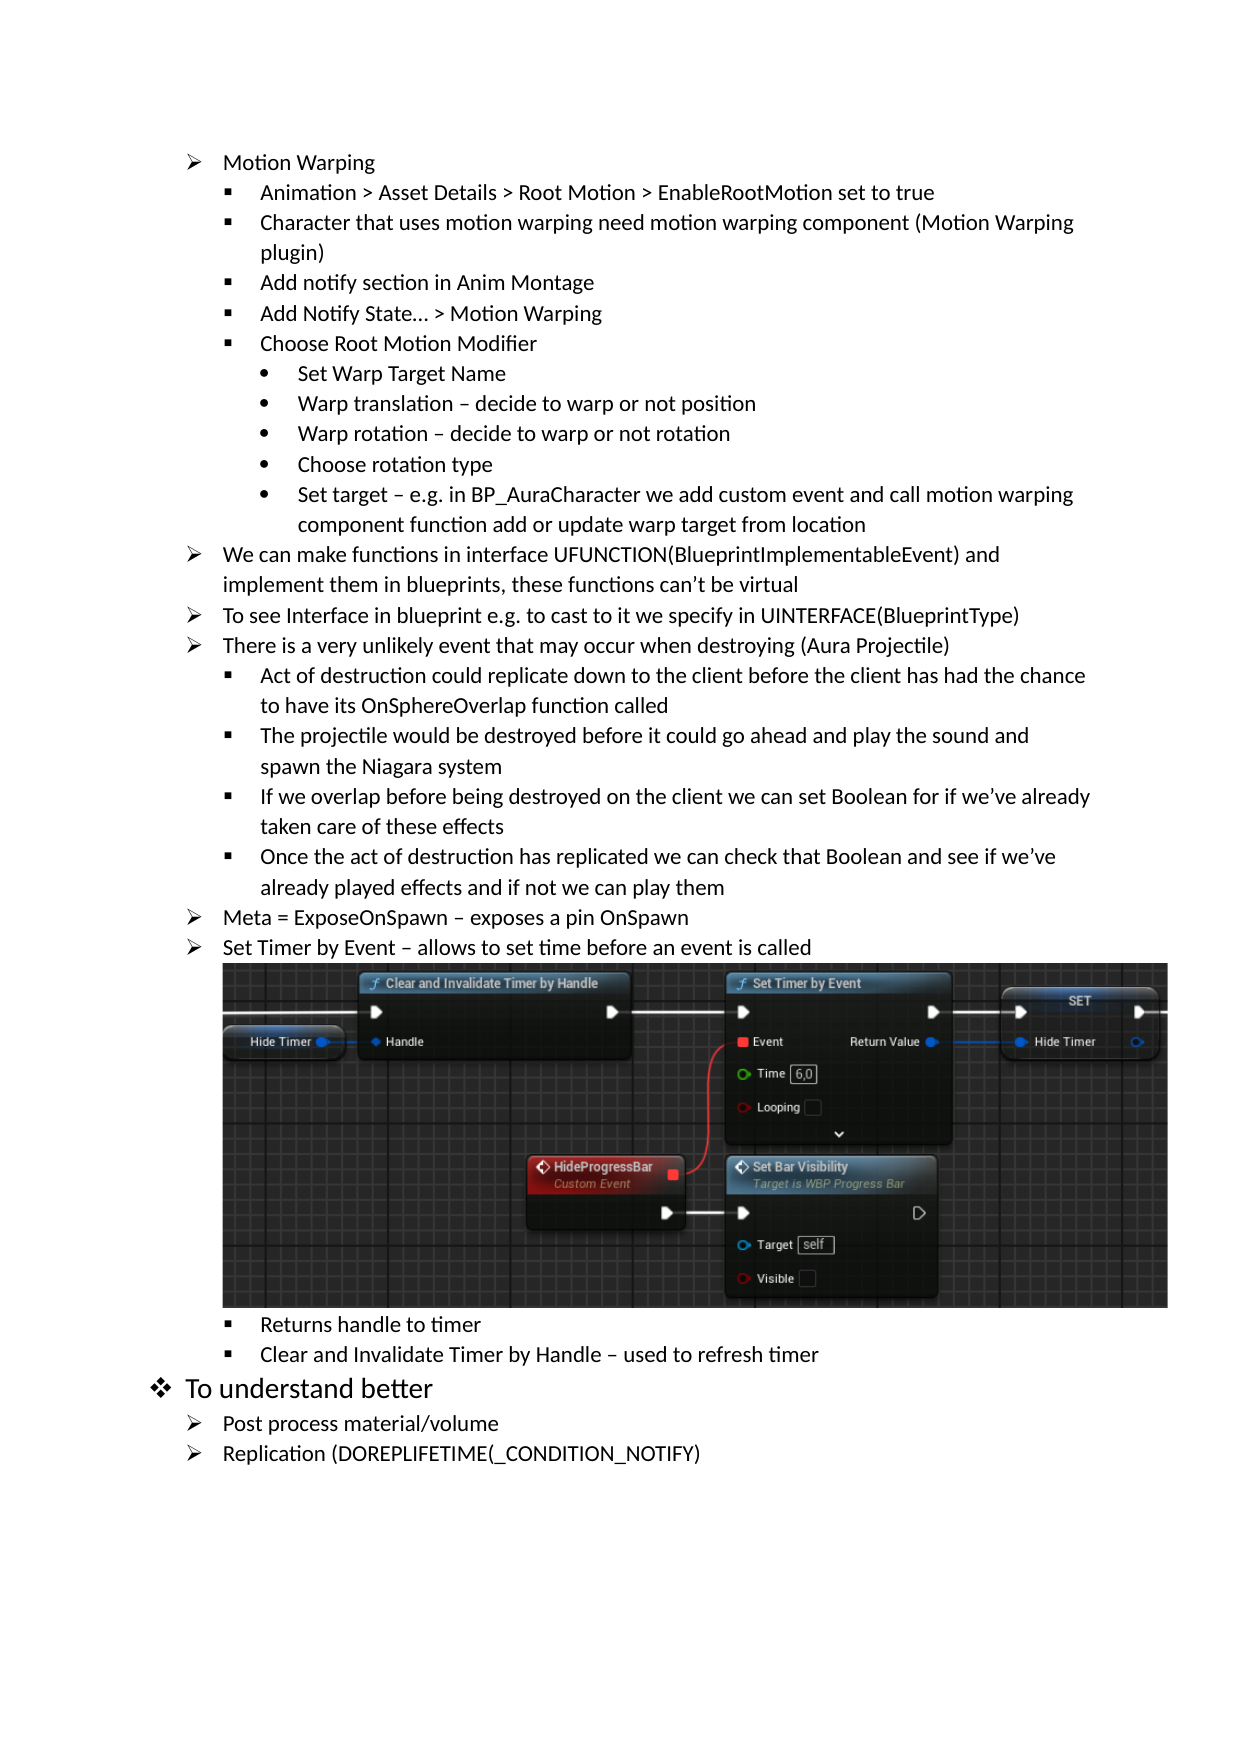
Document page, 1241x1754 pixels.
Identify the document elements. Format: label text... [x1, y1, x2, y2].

list Warp translation – decide to warp or not position [260, 389, 1093, 417]
list If we overlap before being destroyed on the client we can set Boolean for if we’ve already taken care of these effects [223, 782, 1093, 840]
list To understand better [148, 1371, 1093, 1406]
list The projectile would be destroyed before it could go ahead and play the sound and spawn the Niagara system [223, 722, 1093, 780]
list Clear and Invalidate Timer by Handle – used to refresh timer [223, 1340, 1093, 1368]
list Replication (DOREPLIFETIME(_CONDITION_NOTIFY) [185, 1439, 1093, 1467]
list Warp rotation – decide to warp or not rotation [260, 419, 1093, 447]
list Meta = ExposeOnSpawn – exposes a pin OnSpawn [185, 903, 1093, 931]
list Motion Warping [185, 148, 1093, 176]
list There is a very unlikely event that may occur when destroying (Aura Projectile) [185, 631, 1093, 659]
list Post process material/volume [185, 1409, 1093, 1437]
list Set target – e.g. in BP_AuraCharacter we add custom event and call motion warping component function add or update warp target from location [260, 480, 1093, 538]
list Character that uses motion warping need motion warping component (Motion Warping plugin) [223, 208, 1093, 266]
list Once the act of destruction has replicated we can check that Boolean and see if we’ve already played effects and if not we can play them [223, 842, 1093, 901]
picture [222, 963, 1168, 1308]
list Add notify section in Anim Montage [223, 268, 1093, 296]
list Animation > Asset Details > Root Motion > EnableRootMotion set to true [223, 178, 1093, 206]
list Add Notify State… > Motion Warping [223, 299, 1093, 327]
list Act of destruction could replicate down to the client before the client has had the chance to have its OnSphereOverlap function called [223, 661, 1093, 719]
list To see Interface in blueprint e.g. to cast to it we specify in UINTERFACE(BlueprintType) [185, 601, 1093, 629]
list We can make functions in interface UFUNCTION(BlueprintImplementableEvent) and implement them in blueprints, these functions can’t be virtual [185, 540, 1093, 598]
list Set Warp Target Name [260, 359, 1093, 387]
list Choose Root Motion Modifier [223, 329, 1093, 357]
list Choose rotation type [260, 450, 1093, 478]
list Returns handle to timer [223, 1310, 1093, 1338]
